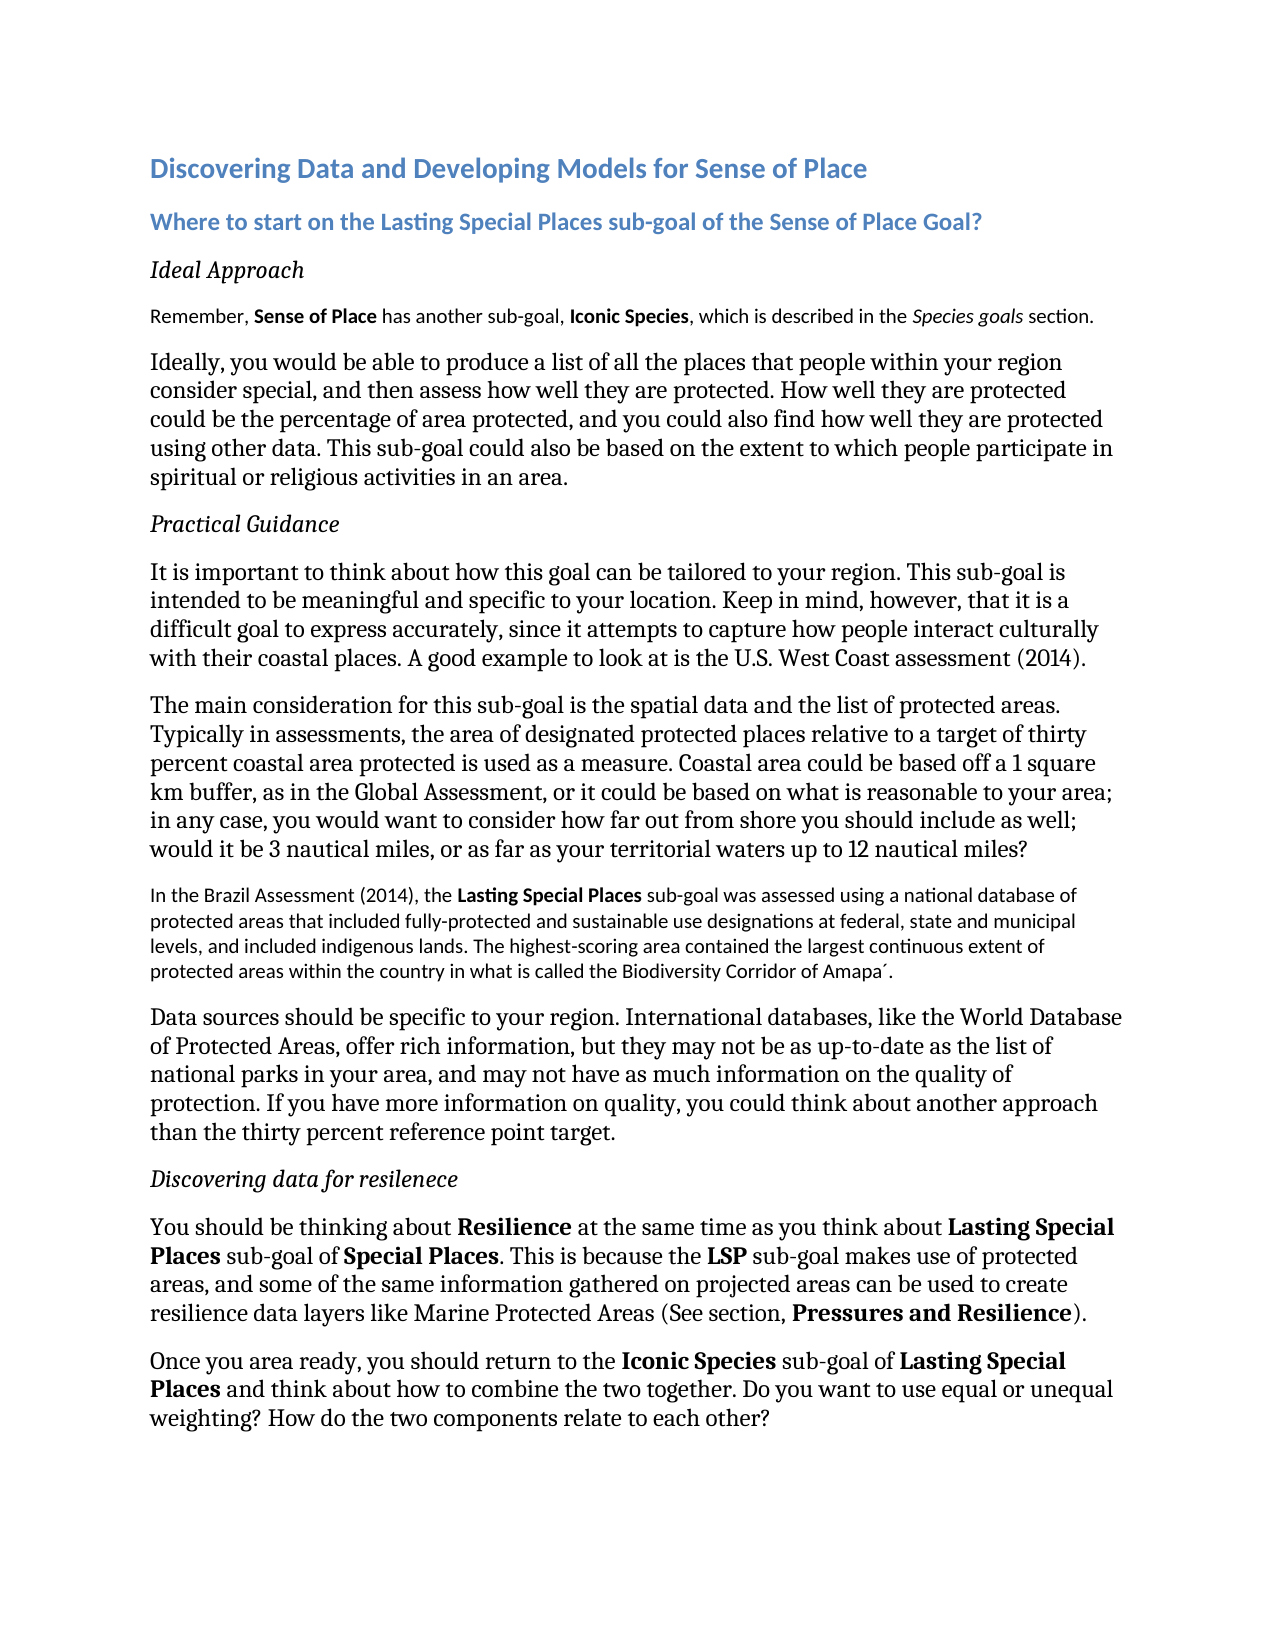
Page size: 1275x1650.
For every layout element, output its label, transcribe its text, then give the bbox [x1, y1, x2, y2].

text Ideally, you would be able to produce a list of all the places that people within your region consider special, and then assess how well they are protected. How well they are protected could be the percentage of area protected, and you could also find how well they are protected using other data. This sub-goal could also be based on the extent to which people participate in spiritual or religious activities in an area. [150, 347, 1125, 491]
text Ideal Approach [150, 256, 1125, 284]
text In the Brazil Assessment (2014), the Lasting Special Places sub-goal was assessed using a national database of protected areas that included fully-protected and sustainable use designations at federal, state and municipal levels, and included indigenous lands. The highest-scoring area contained the largest continuous extent of protected areas within the country in what is called the Biodiversity Corridor of Amapa´. [150, 882, 1125, 984]
text The main consideration for this sub-goal is the spatial data and the list of protected areas. Typically in assessments, the area of designated protected places relative to a target of thirty percent coastal area protected is used as a measure. Coastal area could be based off a 1 square km buffer, as in the Global Assessment, or it could be based on what is reasonable to your area; in any case, you would want to consider how far out from shore you should include as well; would it be 3 nautical miles, or as far as your territorial waters up to 12 nautical miles? [150, 691, 1125, 864]
text You should be thinking about Resilience at the same time as you think about Lasting Special Places sub-goal of Special Places. This is because the LSP sub-goal makes use of protected areas, and some of the same information gathered on projected areas can be used to create resilience data layers like Marine Protected Areas (See section, Pressures and Resilience). [150, 1213, 1125, 1328]
text Remember, Sense of Place has another sub-goal, Iconic Species, which is described in the Species goals section. [150, 303, 1125, 329]
text Discovering data for resilenece [150, 1165, 1125, 1194]
subtitle Where to start on the Lasting Special Places sub-goal of the Sense of Place Goal? [150, 206, 1125, 237]
text It is important to think about how this goal can be tailored to your region. This sub-goal is intended to be meaningful and specific to your location. Keep in mind, however, that it is a difficult goal to express accurately, since it attempts to capture how people interact culturally with their coastal places. A good example to look at is the U.S. West Coast assessment (2014). [150, 557, 1125, 672]
text Once you area ready, you should return to the Iconic Species sub-goal of Lasting Special Places and think about how to combine the two together. Do you want to use equal or unequal weighting? How do the two components relate to each other? [150, 1347, 1125, 1433]
text Data sources should be specific to your region. International databases, like the World Database of Protected Areas, offer rich information, but they may not be as up-to-date as the list of national parks in your area, and may not have as much information on the quality of protection. If you have more information on quality, you could think about another approach than the thirty percent reference point target. [150, 1003, 1125, 1147]
subtitle Discovering Data and Developing Models for Sense of Place [150, 150, 1125, 186]
text Practical Guidance [150, 510, 1125, 539]
